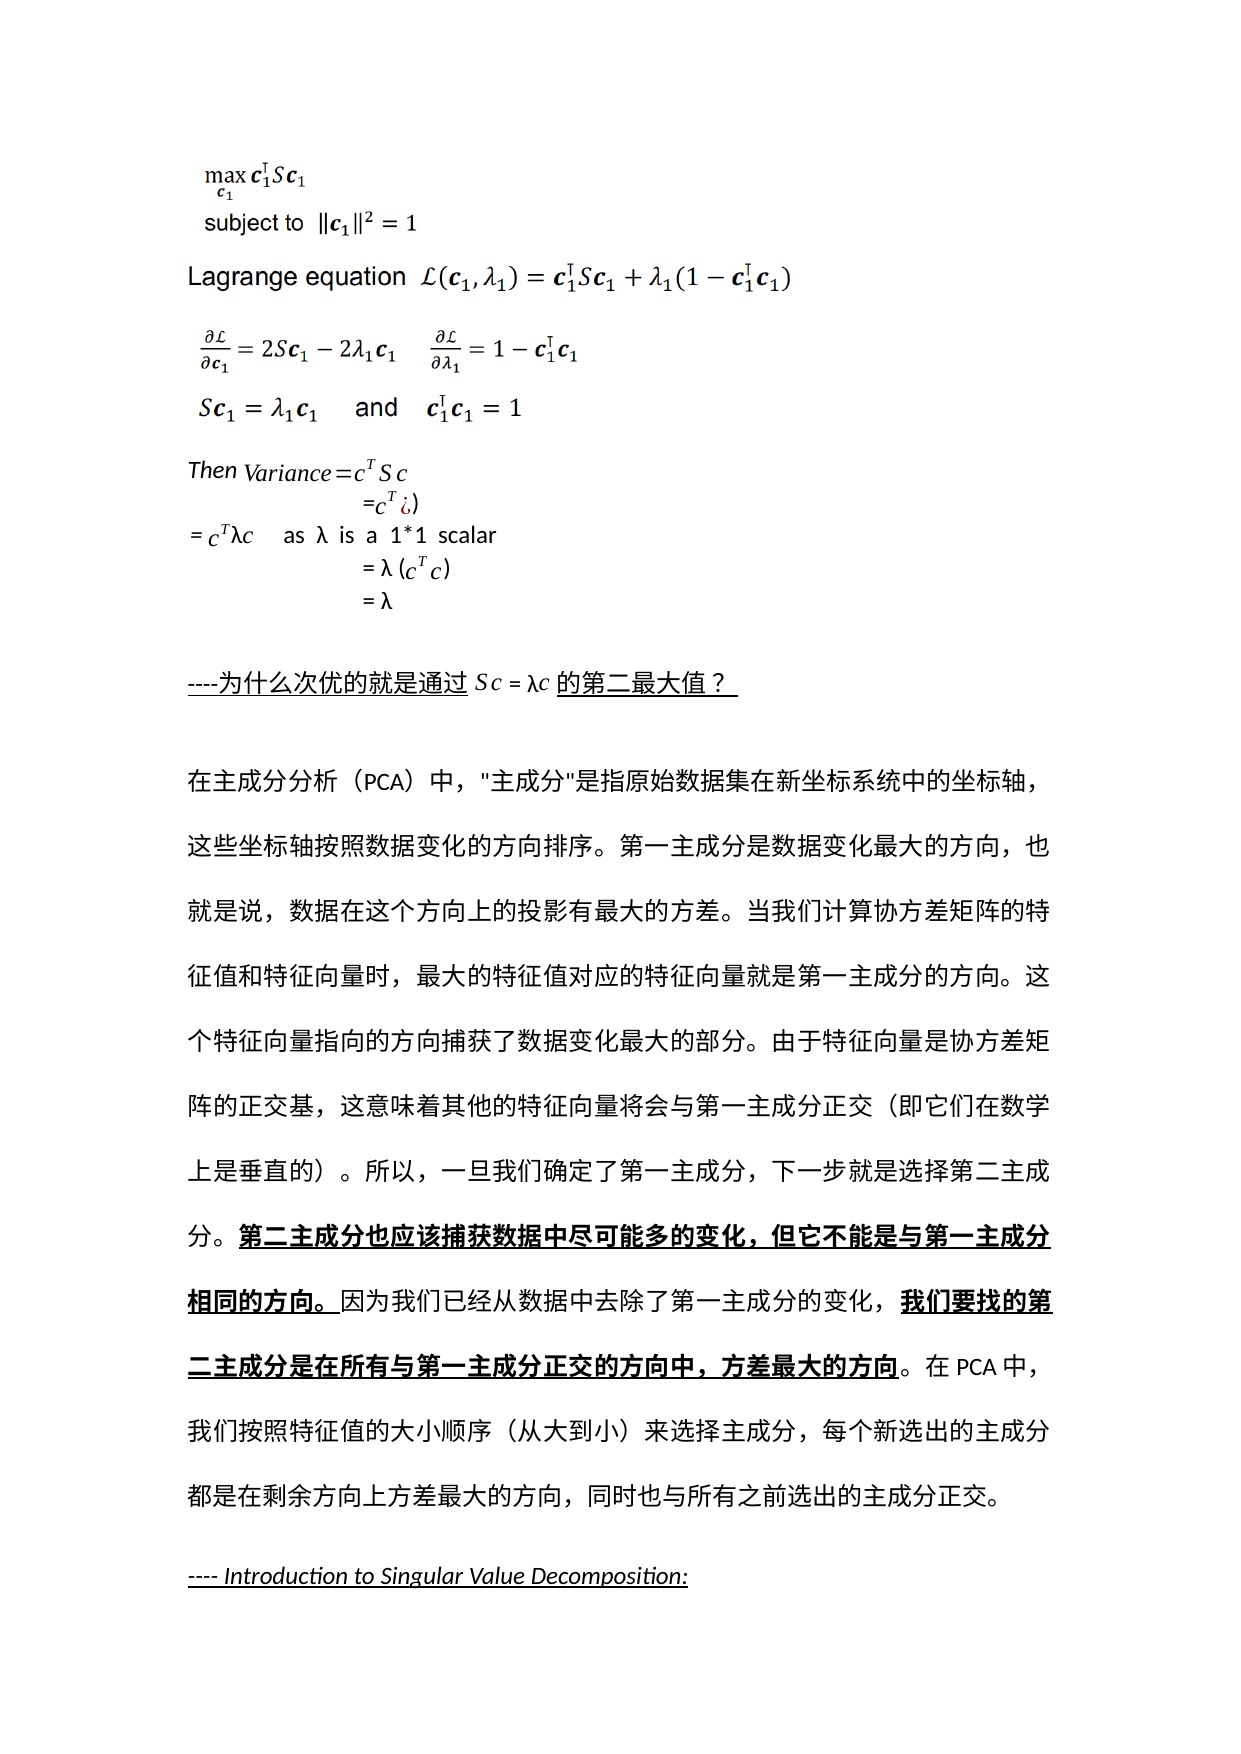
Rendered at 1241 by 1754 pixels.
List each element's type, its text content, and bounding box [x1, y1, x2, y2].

list ---- Introduction to Singular Value Decomposition: [187, 1559, 1053, 1592]
list Then [187, 454, 1053, 487]
picture [187, 389, 535, 428]
list = λ as λ is a 1*1 scalar [187, 519, 1053, 552]
list ----为什么次优的就是通过 = λ 的第二最大值 ？ [187, 649, 1053, 714]
picture [187, 324, 595, 386]
list = λ () [187, 552, 1053, 584]
list = λ [187, 584, 1053, 617]
picture [187, 259, 794, 299]
list 在主成分分析（PCA）中，"主成分"是指原始数据集在新坐标系统中的坐标轴，这些坐标轴按照数据变化的方向排序。第一主成分是数据变化最大的方向，也就是说，数据在这个方向上的投影有最大的方差。当我们计算协方差矩阵的特征值和特征向量时，最大的特征值对应的特征向量就是第一主成分的方向。这个特征向量指向的方向捕获了数据变化最大的部分。由于特征向量是协方差矩阵的正交基，这意味着其他的特征向量将会与第一主成分正交（即它们在数学上是垂直的）。所以，一旦我们确定了第一主成分，下一步就是选择第二主成分。第二主成分也应该捕获数据中尽可能多的变化，但它不能是与第一主成分相同的方向。因为我们已经从数据中去除了第一主成分的变化，我们要找的第二主成分是在所有与第一主成分正交的方向中，方差最大的方向。在PCA中，我们按照特征值的大小顺序（从大到小）来选择主成分，每个新选出的主成分都是在剩余方向上方差最大的方向，同时也与所有之前选出的主成分正交。 [187, 747, 1053, 1527]
picture [187, 162, 456, 250]
list =) [187, 487, 1053, 519]
